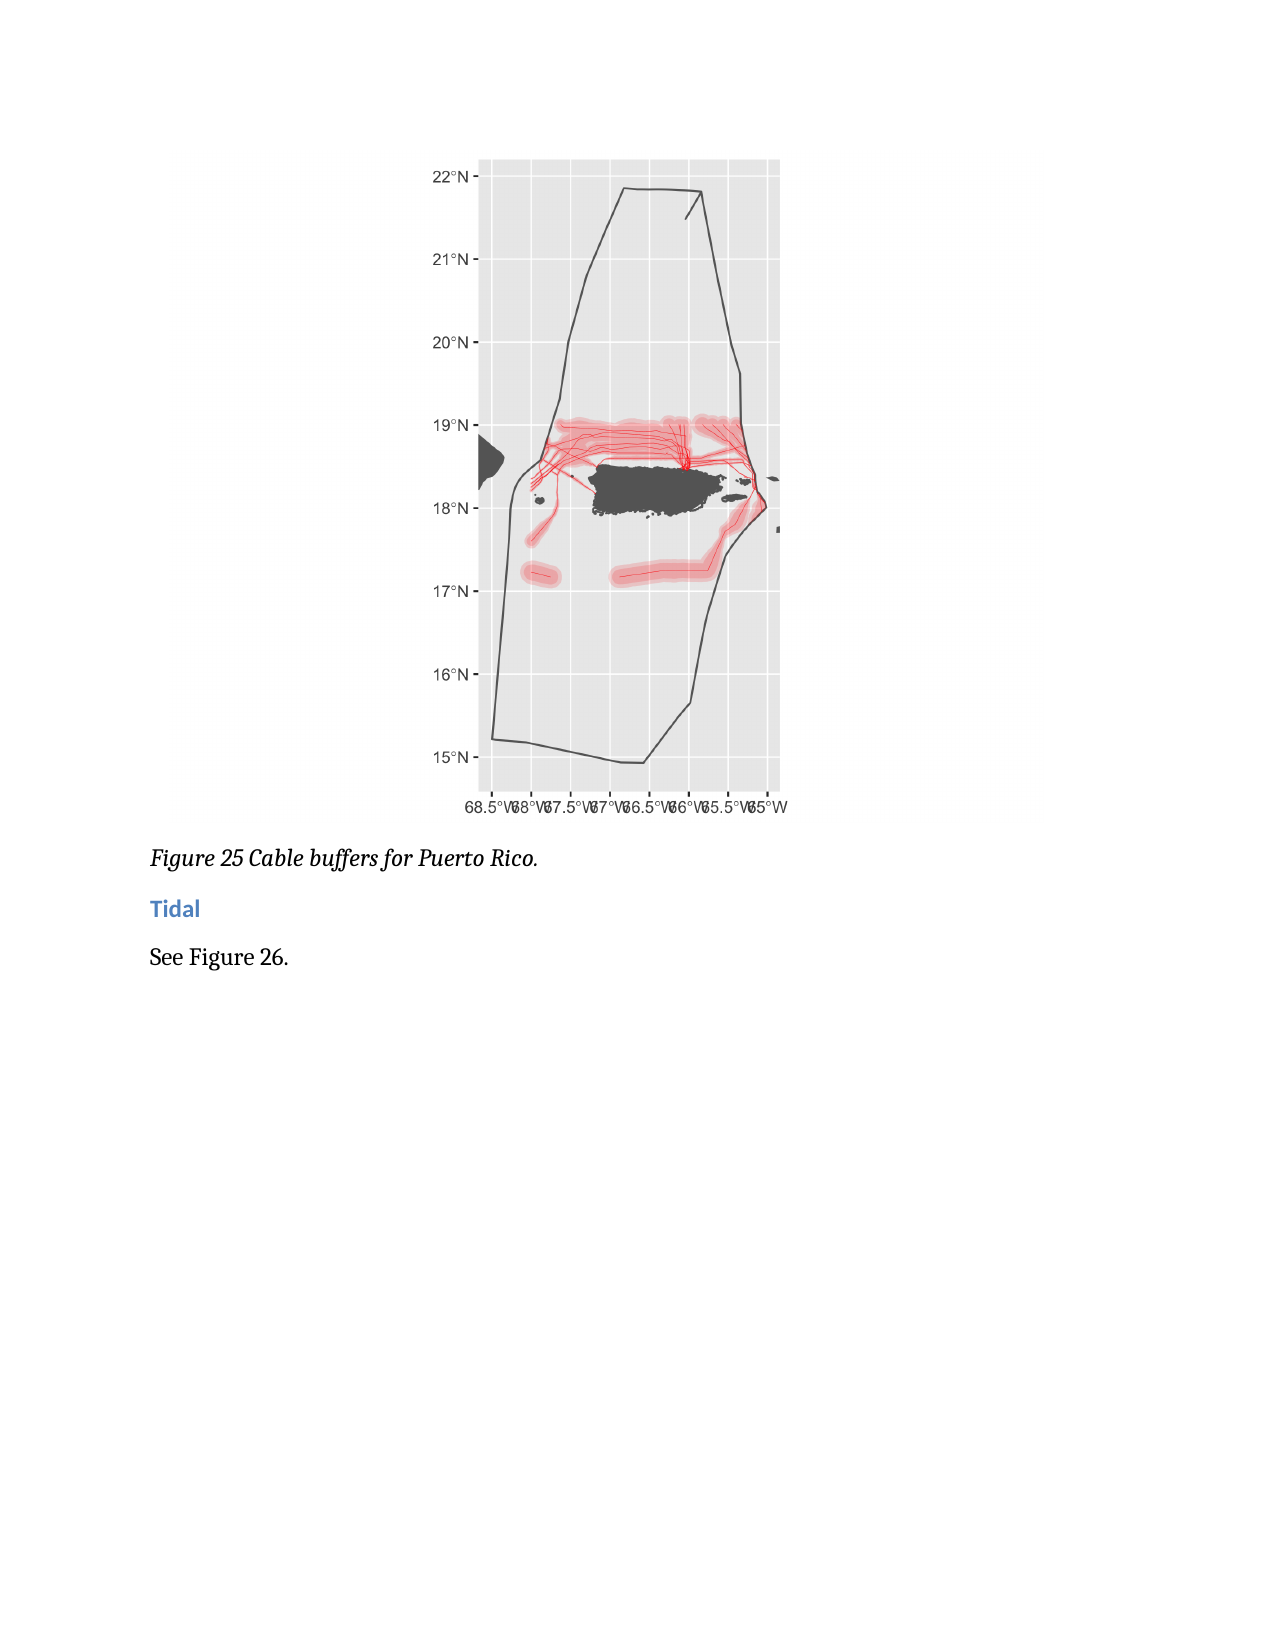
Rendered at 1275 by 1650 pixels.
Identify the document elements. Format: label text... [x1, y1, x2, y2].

text Figure 25 Cable buffers for Puerto Rico. [150, 844, 1125, 873]
text See Figure 26. [150, 943, 1125, 971]
subtitle Tidal [150, 893, 1125, 924]
picture [168, 150, 1044, 823]
